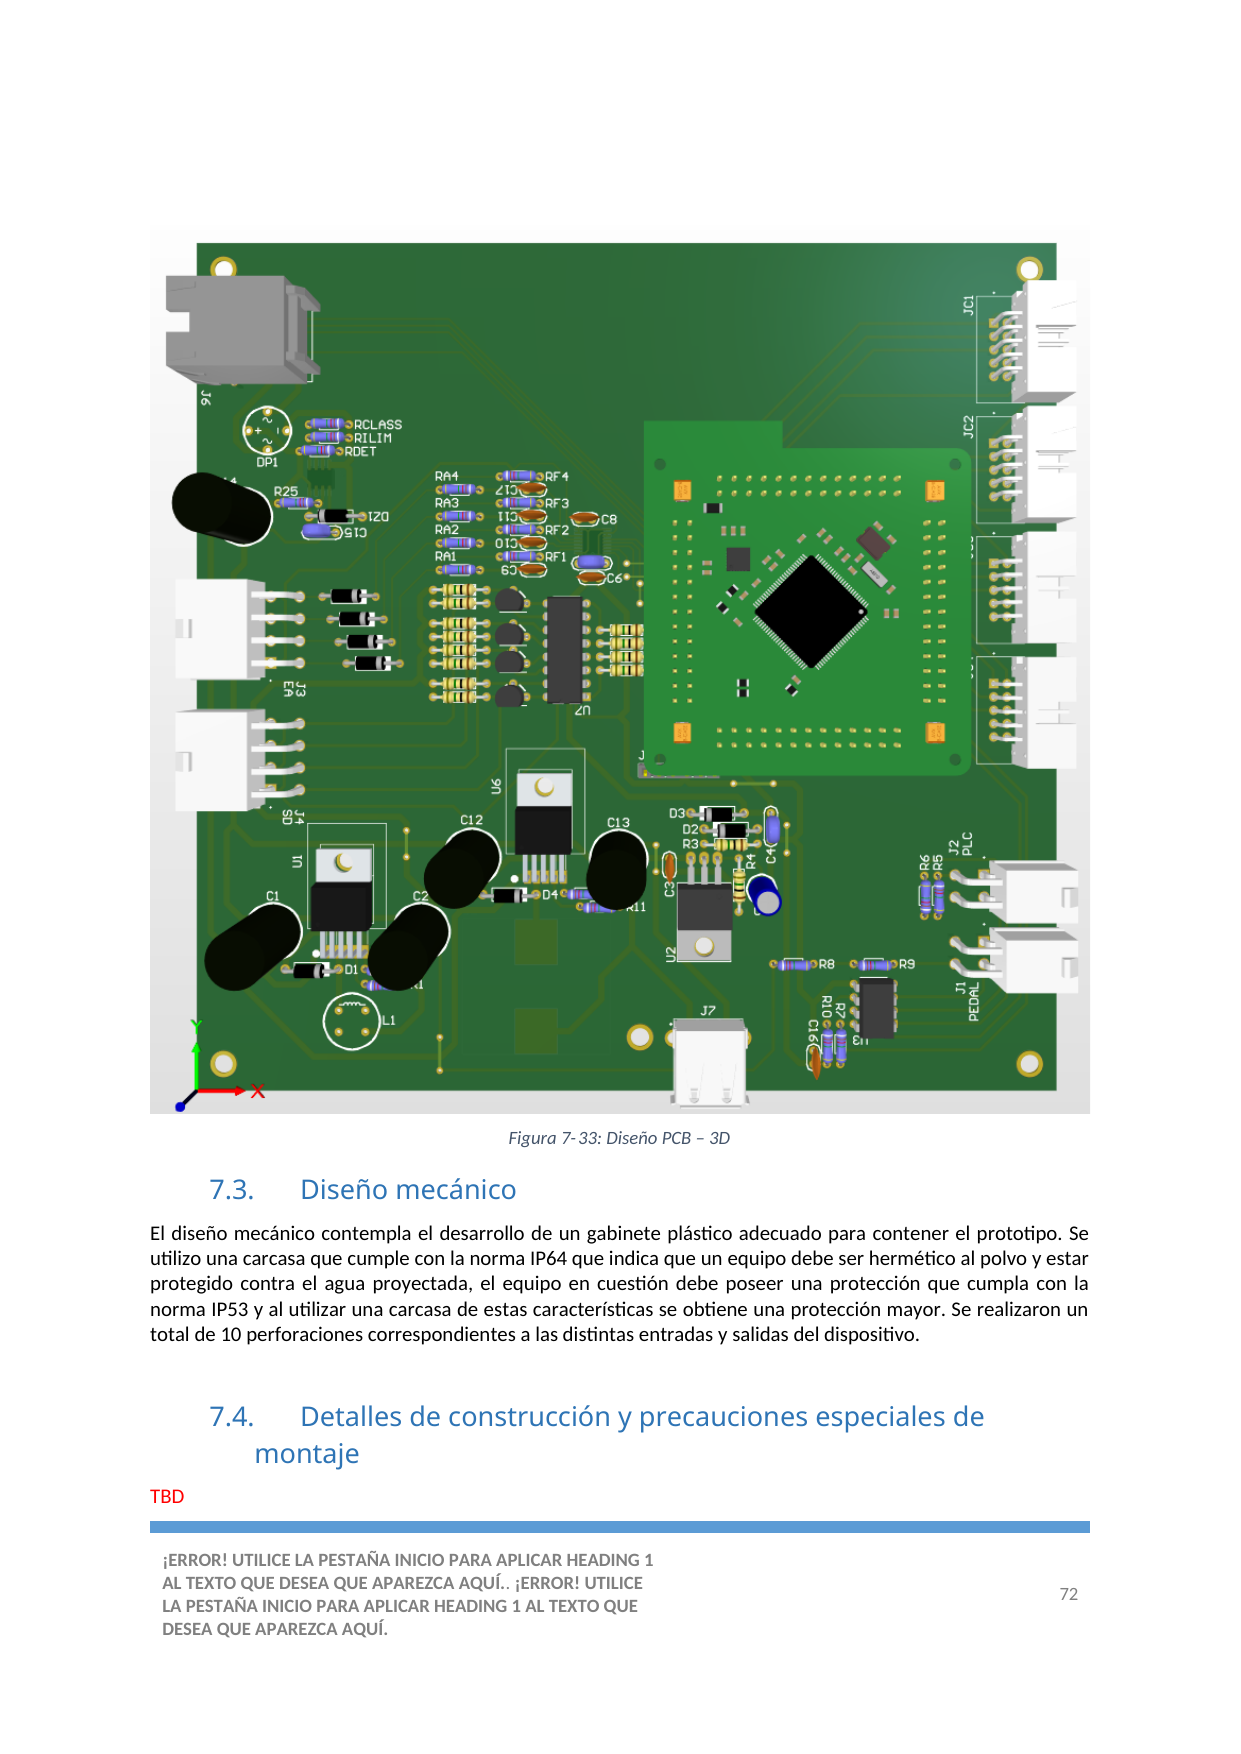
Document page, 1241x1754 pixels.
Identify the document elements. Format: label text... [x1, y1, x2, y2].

picture [150, 225, 1091, 1114]
text TBD [150, 1483, 1090, 1509]
subtitle Diseño mecánico [209, 1170, 1090, 1207]
subtitle Detalles de construcción y precauciones especiales de montaje [209, 1397, 1090, 1471]
text El diseño mecánico contempla el desarrollo de un gabinete plástico adecuado para contener el prototipo. Se utilizo una carcasa que cumple con la norma IP64 que indica que un equipo debe ser hermético al polvo y estar protegido contra el agua proyectada, el equipo en cuestión debe poseer una protección que cumpla con la norma IP53 y al utilizar una carcasa de estas características se obtiene una protección mayor. Se realizaron un total de 10 perforaciones correspondientes a las distintas entradas y salidas del dispositivo. [150, 1220, 1090, 1347]
